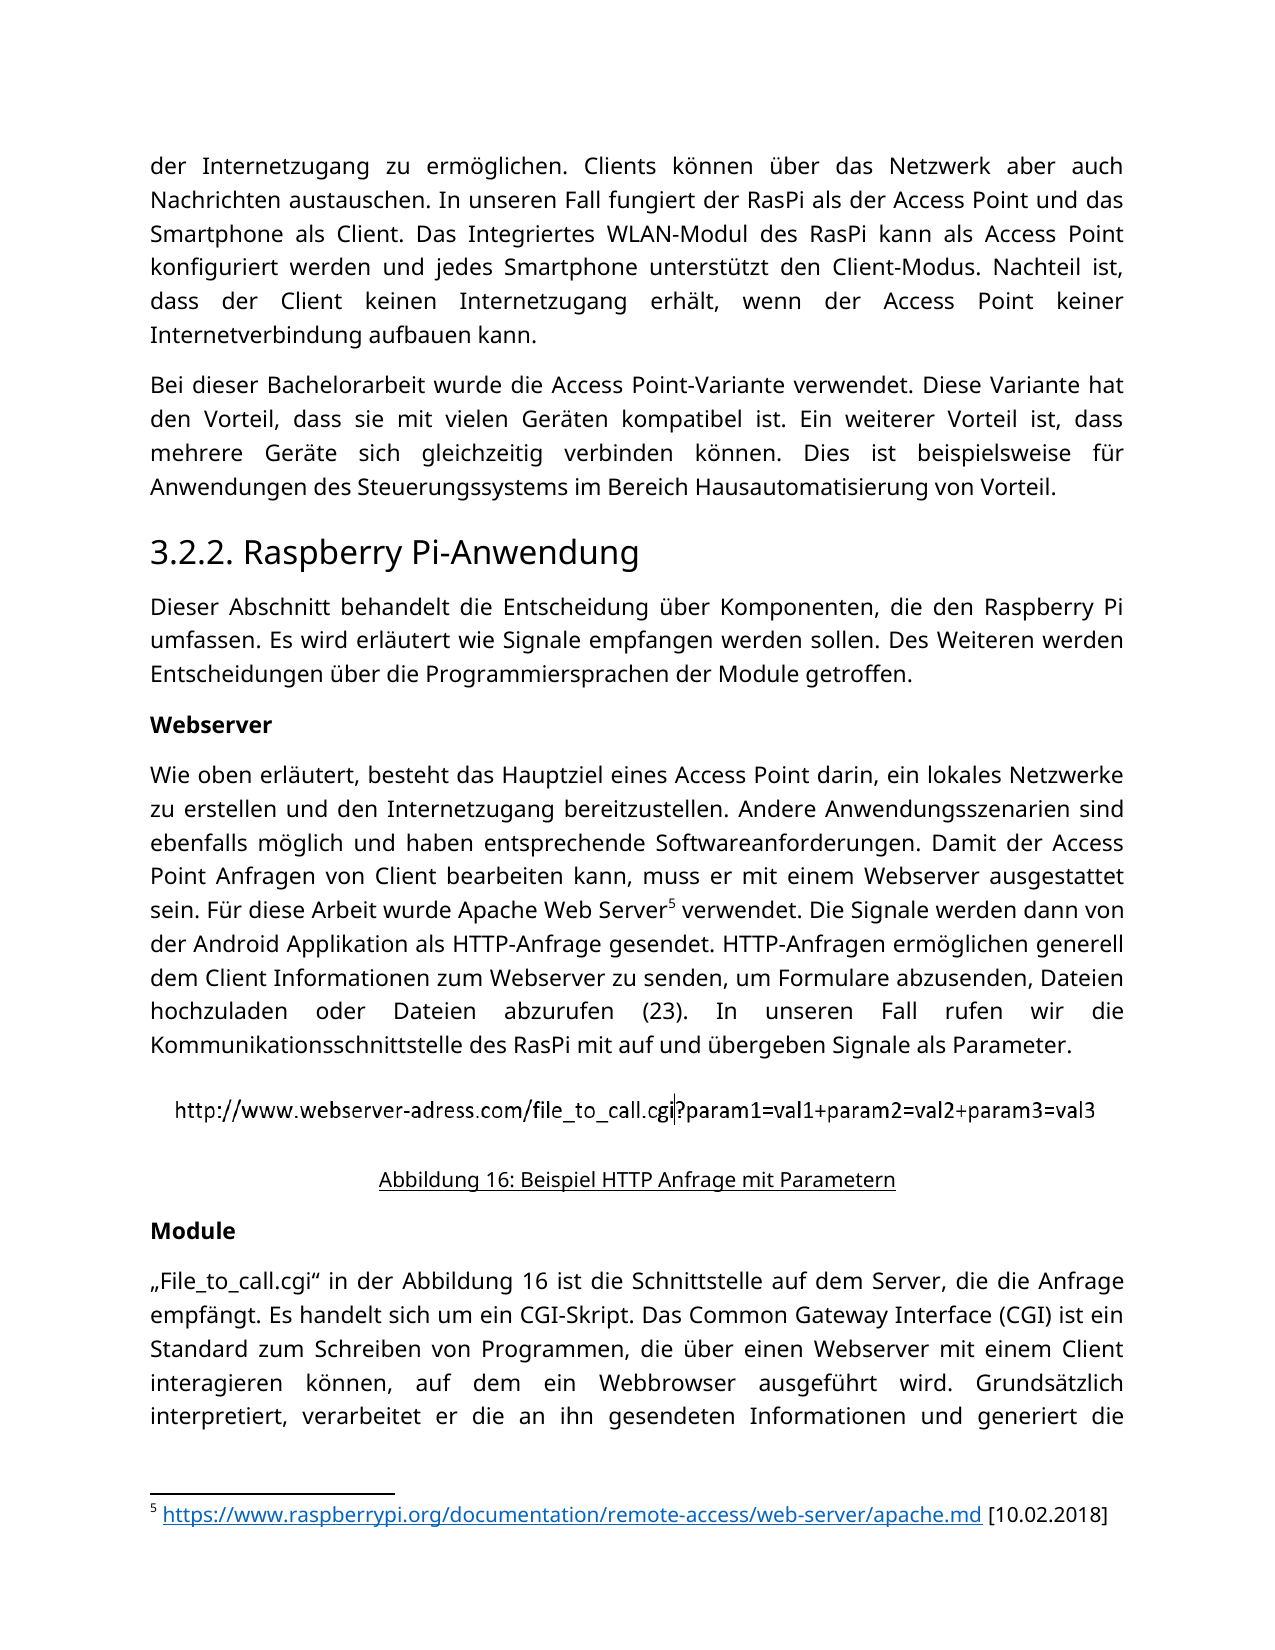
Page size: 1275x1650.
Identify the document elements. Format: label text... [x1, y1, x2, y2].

text Dieser Abschnitt behandelt die Entscheidung über Komponenten, die den Raspberry Pi umfassen. Es wird erläutert wie Signale empfangen werden sollen. Des Weiteren werden Entscheidungen über die Programmiersprachen der Module getroffen. [150, 591, 1125, 689]
text Webserver [150, 708, 1125, 740]
text Bei dieser Bachelorarbeit wurde die Access Point-Variante verwendet. Diese Variante hat den Vorteil, dass sie mit vielen Geräten kompatibel ist. Ein weiterer Vorteil ist, dass mehrere Geräte sich gleichzeitig verbinden können. Dies ist beispielsweise für Anwendungen des Steuerungssystems im Bereich Hausautomatisierung von Vorteil. [150, 369, 1125, 502]
picture [150, 1079, 1116, 1147]
text Module [150, 1215, 1125, 1246]
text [150, 1265, 1125, 1432]
text Wie oben erläutert, besteht das Hauptziel eines Access Point darin, ein lokales Netzwerke zu erstellen und den Internetzugang bereitzustellen. Andere Anwendungsszenarien sind ebenfalls möglich und haben entsprechende Softwareanforderungen. Damit der Access Point Anfragen von Client bearbeiten kann, muss er mit einem Webserver ausgestattet sein. Für diese Arbeit wurde Apache Web Server verwendet. Die Signale werden dann von der Android Applikation als HTTP-Anfrage gesendet. HTTP-Anfragen ermöglichen generell dem Client Informationen zum Webserver zu senden, um Formulare abzusenden, Dateien hochzuladen oder Dateien abzurufen . In unseren Fall rufen wir die Kommunikationsschnittstelle des RasPi mit auf und übergeben Signale als Parameter. [150, 759, 1125, 1060]
subtitle Raspberry Pi-Anwendung [150, 529, 1125, 574]
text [150, 150, 1125, 350]
